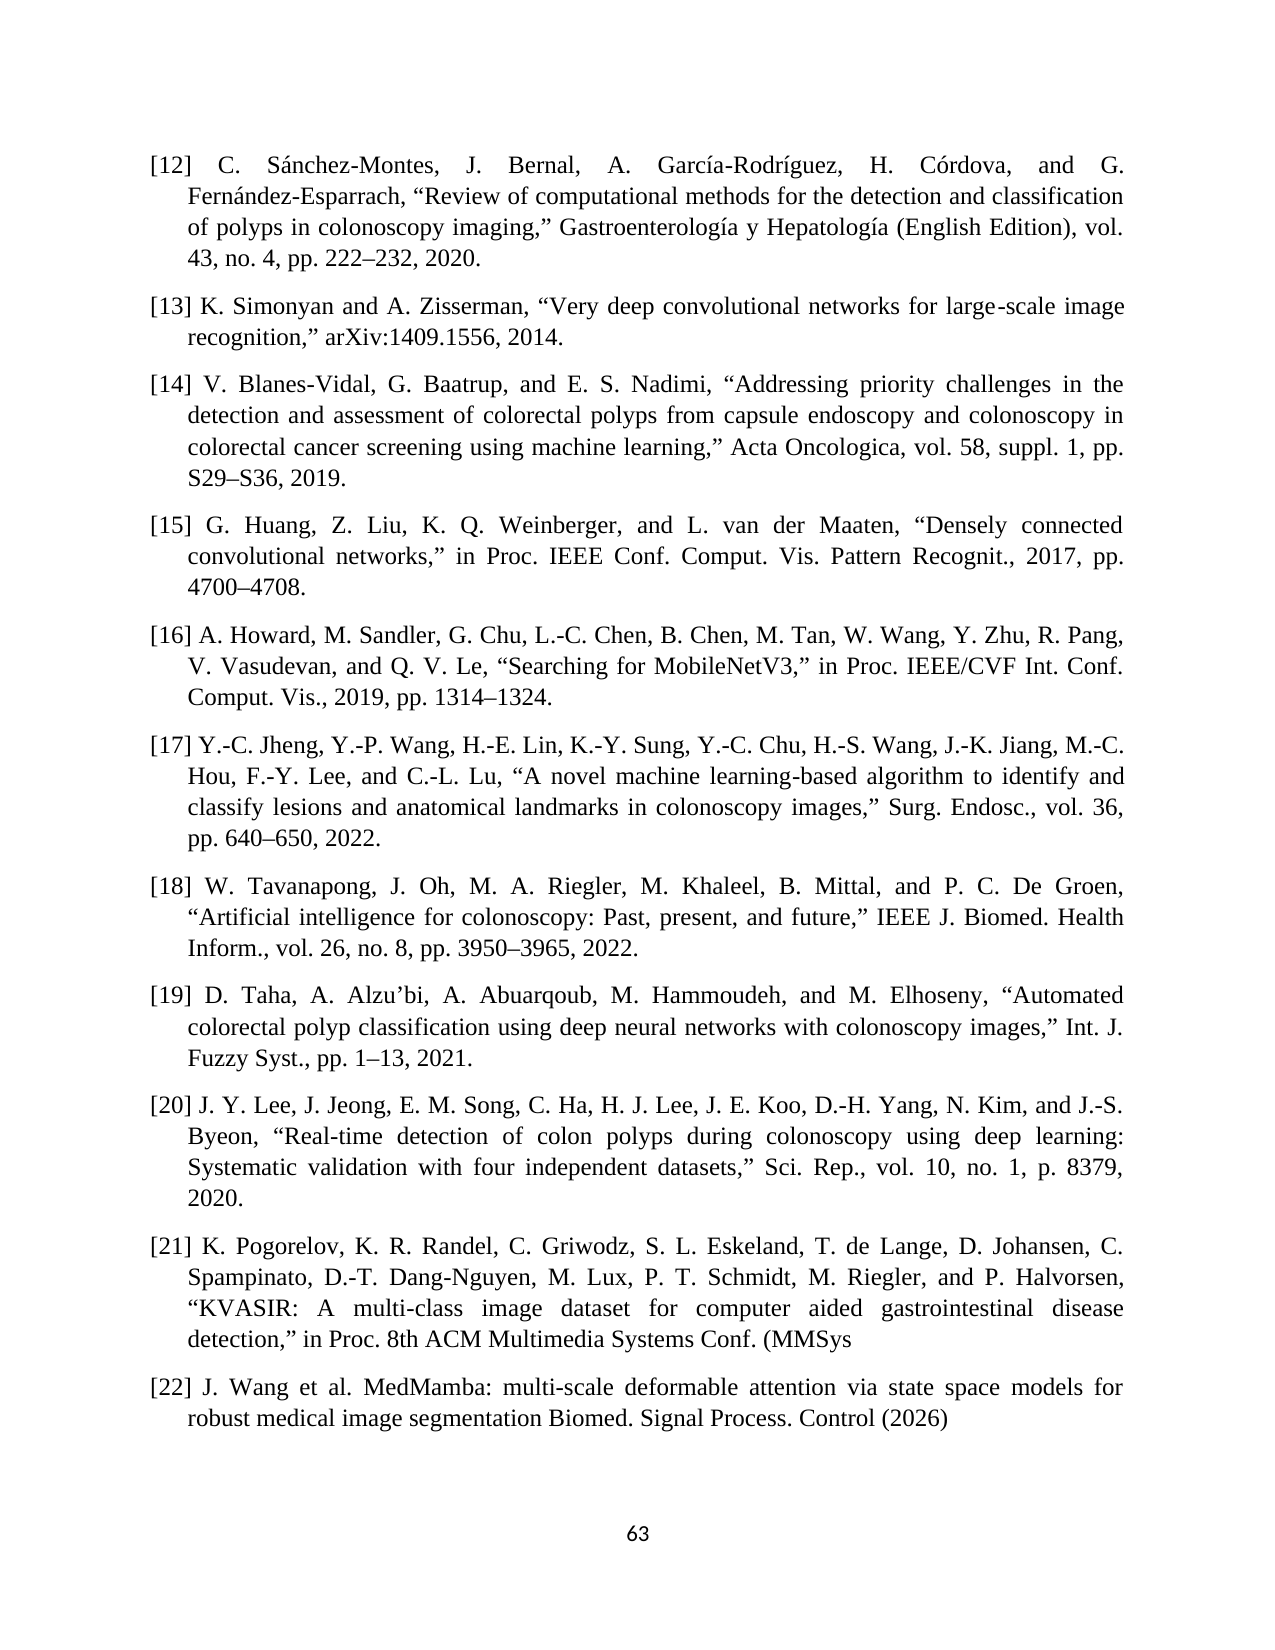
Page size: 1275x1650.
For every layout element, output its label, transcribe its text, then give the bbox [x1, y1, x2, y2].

text [19] D. Taha, A. Alzu’bi, A. Abuarqoub, M. Hammoudeh, and M. Elhoseny, “Automated colorectal polyp classification using deep neural networks with colonoscopy images,” Int. J. Fuzzy Syst., pp. 1–13, 2021. [150, 981, 1125, 1071]
text [17] Y.-C. Jheng, Y.-P. Wang, H.-E. Lin, K.-Y. Sung, Y.-C. Chu, H.-S. Wang, J.-K. Jiang, M.-C. Hou, F.-Y. Lee, and C.-L. Lu, “A novel machine learning‑based algorithm to identify and classify lesions and anatomical landmarks in colonoscopy images,” Surg. Endosc., vol. 36, pp. 640–650, 2022. [150, 730, 1125, 852]
text [18] W. Tavanapong, J. Oh, M. A. Riegler, M. Khaleel, B. Mittal, and P. C. De Groen, “Artificial intelligence for colonoscopy: Past, present, and future,” IEEE J. Biomed. Health Inform., vol. 26, no. 8, pp. 3950–3965, 2022. [150, 871, 1125, 962]
text [15] G. Huang, Z. Liu, K. Q. Weinberger, and L. van der Maaten, “Densely connected convolutional networks,” in Proc. IEEE Conf. Comput. Vis. Pattern Recognit., 2017, pp. 4700–4708. [150, 510, 1125, 601]
text [22] J. Wang et al. MedMamba: multi-scale deformable attention via state space models for robust medical image segmentation Biomed. Signal Process. Control (2026) [150, 1372, 1125, 1432]
text [12] C. Sánchez‑Montes, J. Bernal, A. García‑Rodríguez, H. Córdova, and G. Fernández‑Esparrach, “Review of computational methods for the detection and classification of polyps in colonoscopy imaging,” Gastroenterología y Hepatología (English Edition), vol. 43, no. 4, pp. 222–232, 2020. [150, 150, 1125, 272]
text [16] A. Howard, M. Sandler, G. Chu, L.-C. Chen, B. Chen, M. Tan, W. Wang, Y. Zhu, R. Pang, V. Vasudevan, and Q. V. Le, “Searching for MobileNetV3,” in Proc. IEEE/CVF Int. Conf. Comput. Vis., 2019, pp. 1314–1324. [150, 620, 1125, 711]
text [20] J. Y. Lee, J. Jeong, E. M. Song, C. Ha, H. J. Lee, J. E. Koo, D.-H. Yang, N. Kim, and J.-S. Byeon, “Real‑time detection of colon polyps during colonoscopy using deep learning: Systematic validation with four independent datasets,” Sci. Rep., vol. 10, no. 1, p. 8379, 2020. [150, 1090, 1125, 1212]
text [13] K. Simonyan and A. Zisserman, “Very deep convolutional networks for large‑scale image recognition,” arXiv:1409.1556, 2014. [150, 291, 1125, 351]
text [21] K. Pogorelov, K. R. Randel, C. Griwodz, S. L. Eskeland, T. de Lange, D. Johansen, C. Spampinato, D.-T. Dang‑Nguyen, M. Lux, P. T. Schmidt, M. Riegler, and P. Halvorsen, “KVASIR: A multi‑class image dataset for computer aided gastrointestinal disease detection,” in Proc. 8th ACM Multimedia Systems Conf. (MMSys [150, 1231, 1125, 1353]
text [14] V. Blanes‑Vidal, G. Baatrup, and E. S. Nadimi, “Addressing priority challenges in the detection and assessment of colorectal polyps from capsule endoscopy and colonoscopy in colorectal cancer screening using machine learning,” Acta Oncologica, vol. 58, suppl. 1, pp. S29–S36, 2019. [150, 369, 1125, 491]
